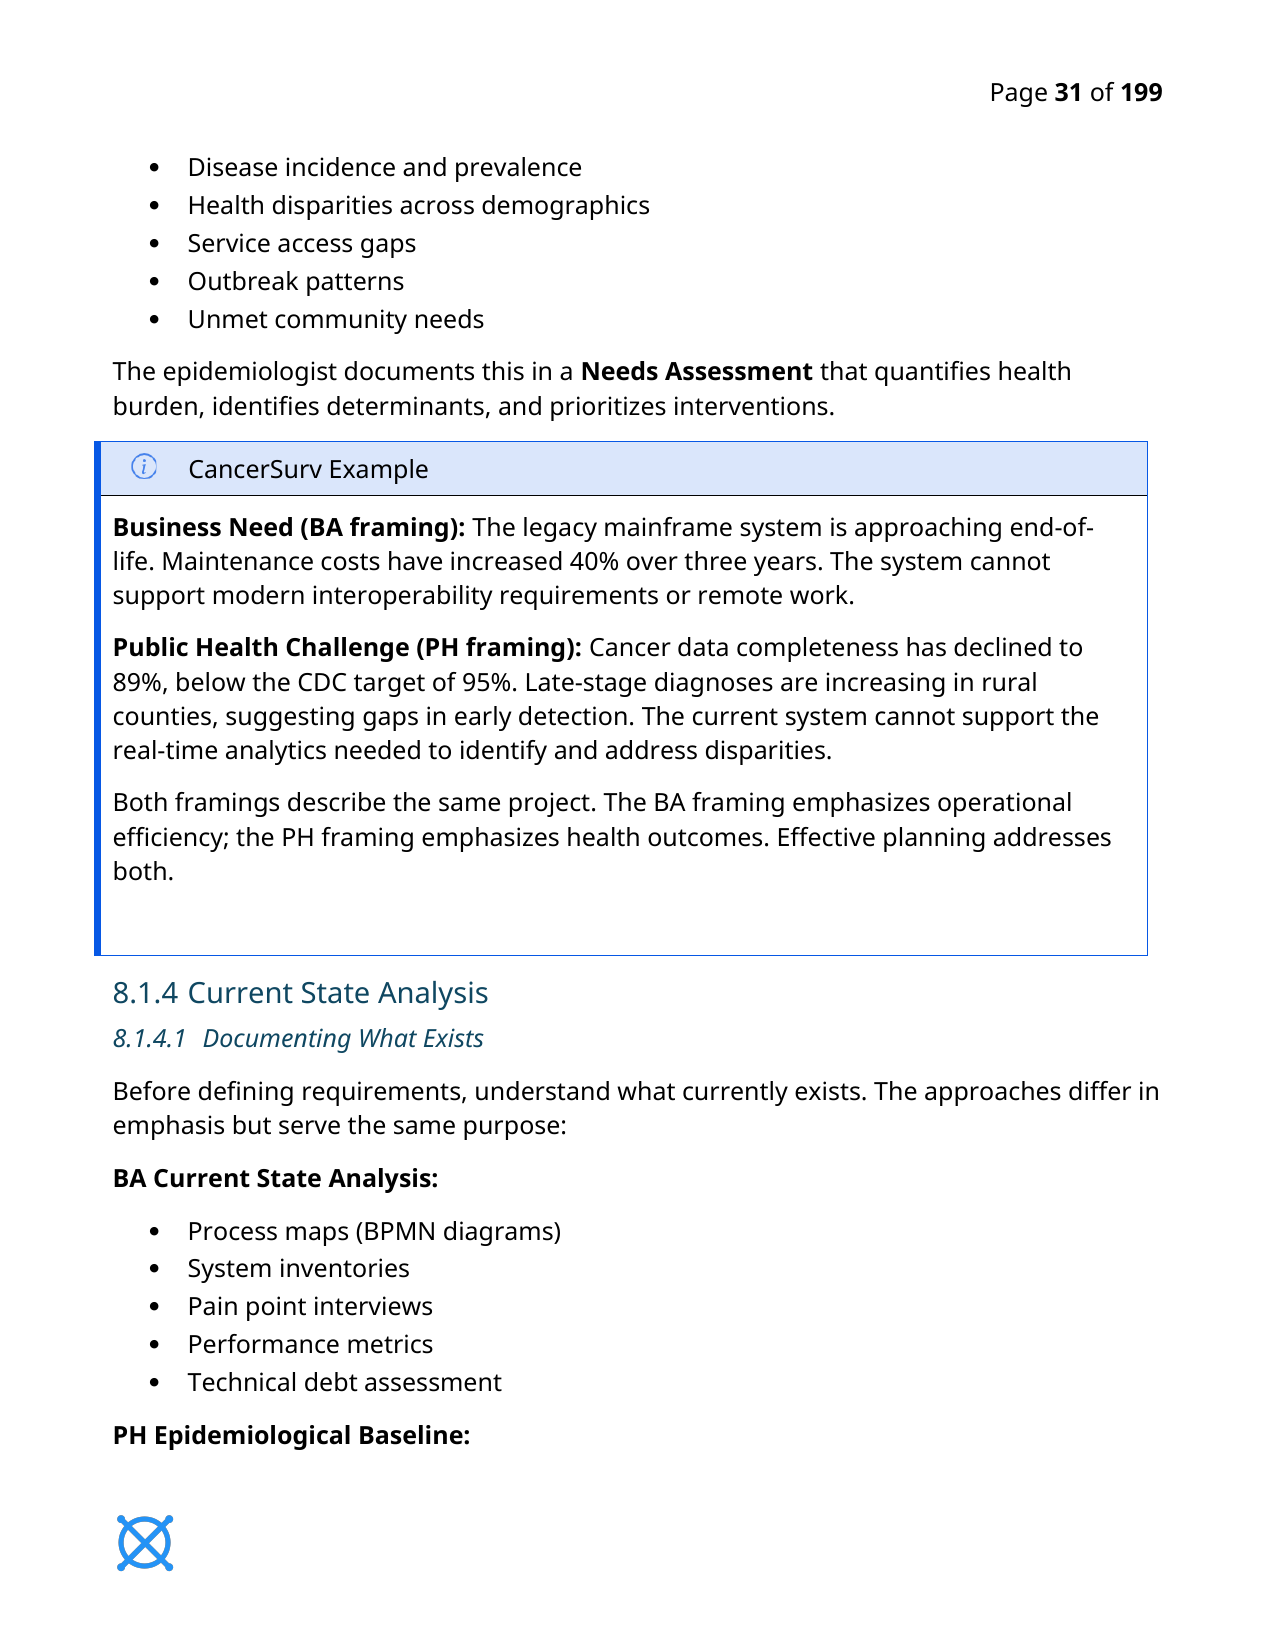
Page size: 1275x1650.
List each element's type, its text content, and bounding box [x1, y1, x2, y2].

list Health disparities across demographics [150, 188, 1162, 222]
list Performance metrics [150, 1327, 1162, 1361]
list Service access gaps [150, 226, 1162, 260]
text PH Epidemiological Baseline: [112, 1417, 1162, 1451]
text The epidemiologist documents this in a Needs Assessment that quantifies health burden, identifies determinants, and prioritizes interventions. [112, 354, 1162, 422]
list Disease incidence and prevalence [150, 150, 1162, 184]
picture [131, 453, 157, 479]
subtitle Documenting What Exists [112, 1021, 1162, 1055]
table_header CancerSurv Example [101, 442, 1147, 495]
subtitle Current State Analysis [112, 973, 1162, 1012]
list Pain point interviews [150, 1289, 1162, 1323]
table_cell Business Need (BA framing): The legacy mainframe system is approaching end-of-life. Maintenance costs have increased 40% over three years. The system cannot support modern interoperability requirements or remote work. Public Health Challenge (PH framing): Cancer data completeness has declined to 89%, below the CDC target of 95%. Late-stage diagnoses are increasing in rural counties, suggesting gaps in early detection. The current system cannot support the real-time analytics needed to identify and address disparities. Both framings describe the same project. The BA framing emphasizes operational efficiency; the PH framing emphasizes health outcomes. Effective planning addresses both. [101, 496, 1147, 955]
list Unmet community needs [150, 301, 1162, 335]
picture [112, 1511, 177, 1575]
text Before defining requirements, understand what currently exists. The approaches differ in emphasis but serve the same purpose: [112, 1074, 1162, 1142]
list System inventories [150, 1251, 1162, 1285]
list Outbreak patterns [150, 263, 1162, 297]
text BA Current State Analysis: [112, 1161, 1162, 1194]
list Process maps (BPMN diagrams) [150, 1213, 1162, 1247]
list Technical debt assessment [150, 1364, 1162, 1399]
